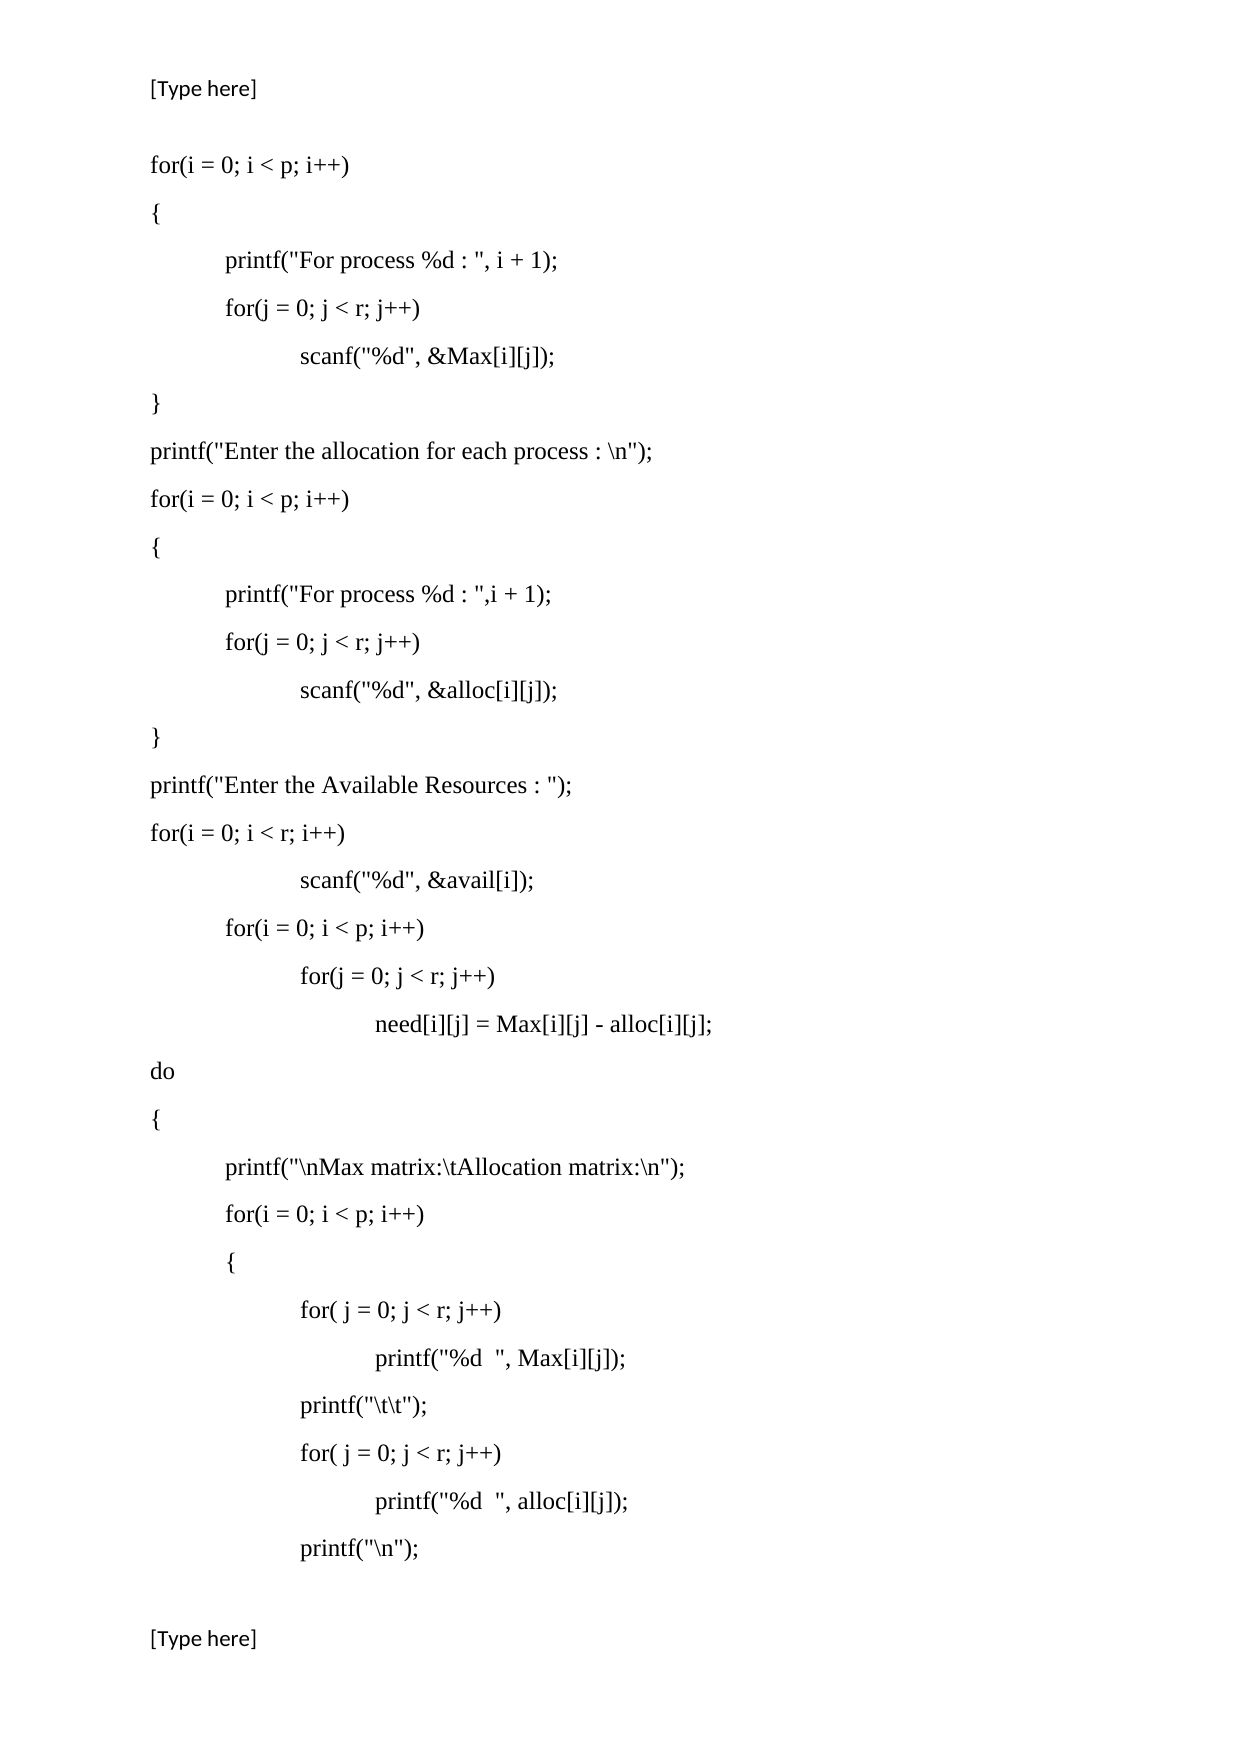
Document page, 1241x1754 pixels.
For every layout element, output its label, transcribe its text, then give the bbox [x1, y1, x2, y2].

text printf("\t\t"); [150, 1390, 1090, 1419]
text printf("%d ", alloc[i][j]); [150, 1486, 1090, 1514]
text for( j = 0; j < r; j++) [150, 1295, 1090, 1324]
text printf("\n"); [150, 1533, 1090, 1562]
text do [150, 1056, 1090, 1085]
text scanf("%d", &alloc[i][j]); [150, 675, 1090, 703]
text for(i = 0; i < p; i++) [150, 1199, 1090, 1228]
text } [150, 388, 1090, 417]
text need[i][j] = Max[i][j] - alloc[i][j]; [150, 1009, 1090, 1037]
text for(j = 0; j < r; j++) [150, 627, 1090, 656]
text printf("Enter the Available Resources : "); [150, 770, 1090, 799]
text for(i = 0; i < p; i++) [150, 484, 1090, 513]
text { [150, 1247, 1090, 1276]
text printf("\nMax matrix:\tAllocation matrix:\n"); [150, 1152, 1090, 1181]
text scanf("%d", &avail[i]); [150, 866, 1090, 894]
text for(j = 0; j < r; j++) [150, 961, 1090, 990]
text printf("%d ", Max[i][j]); [150, 1343, 1090, 1371]
text } [150, 722, 1090, 751]
text for(i = 0; i < r; i++) [150, 818, 1090, 847]
text printf("For process %d : ",i + 1); [150, 579, 1090, 608]
text for(i = 0; i < p; i++) [150, 150, 1090, 179]
text for(j = 0; j < r; j++) [150, 293, 1090, 322]
text scanf("%d", &Max[i][j]); [150, 341, 1090, 369]
text { [150, 1104, 1090, 1133]
text { [150, 532, 1090, 560]
text { [150, 198, 1090, 226]
text for( j = 0; j < r; j++) [150, 1438, 1090, 1467]
text printf("For process %d : ", i + 1); [150, 245, 1090, 274]
text printf("Enter the allocation for each process : \n"); [150, 436, 1090, 465]
text for(i = 0; i < p; i++) [150, 913, 1090, 942]
